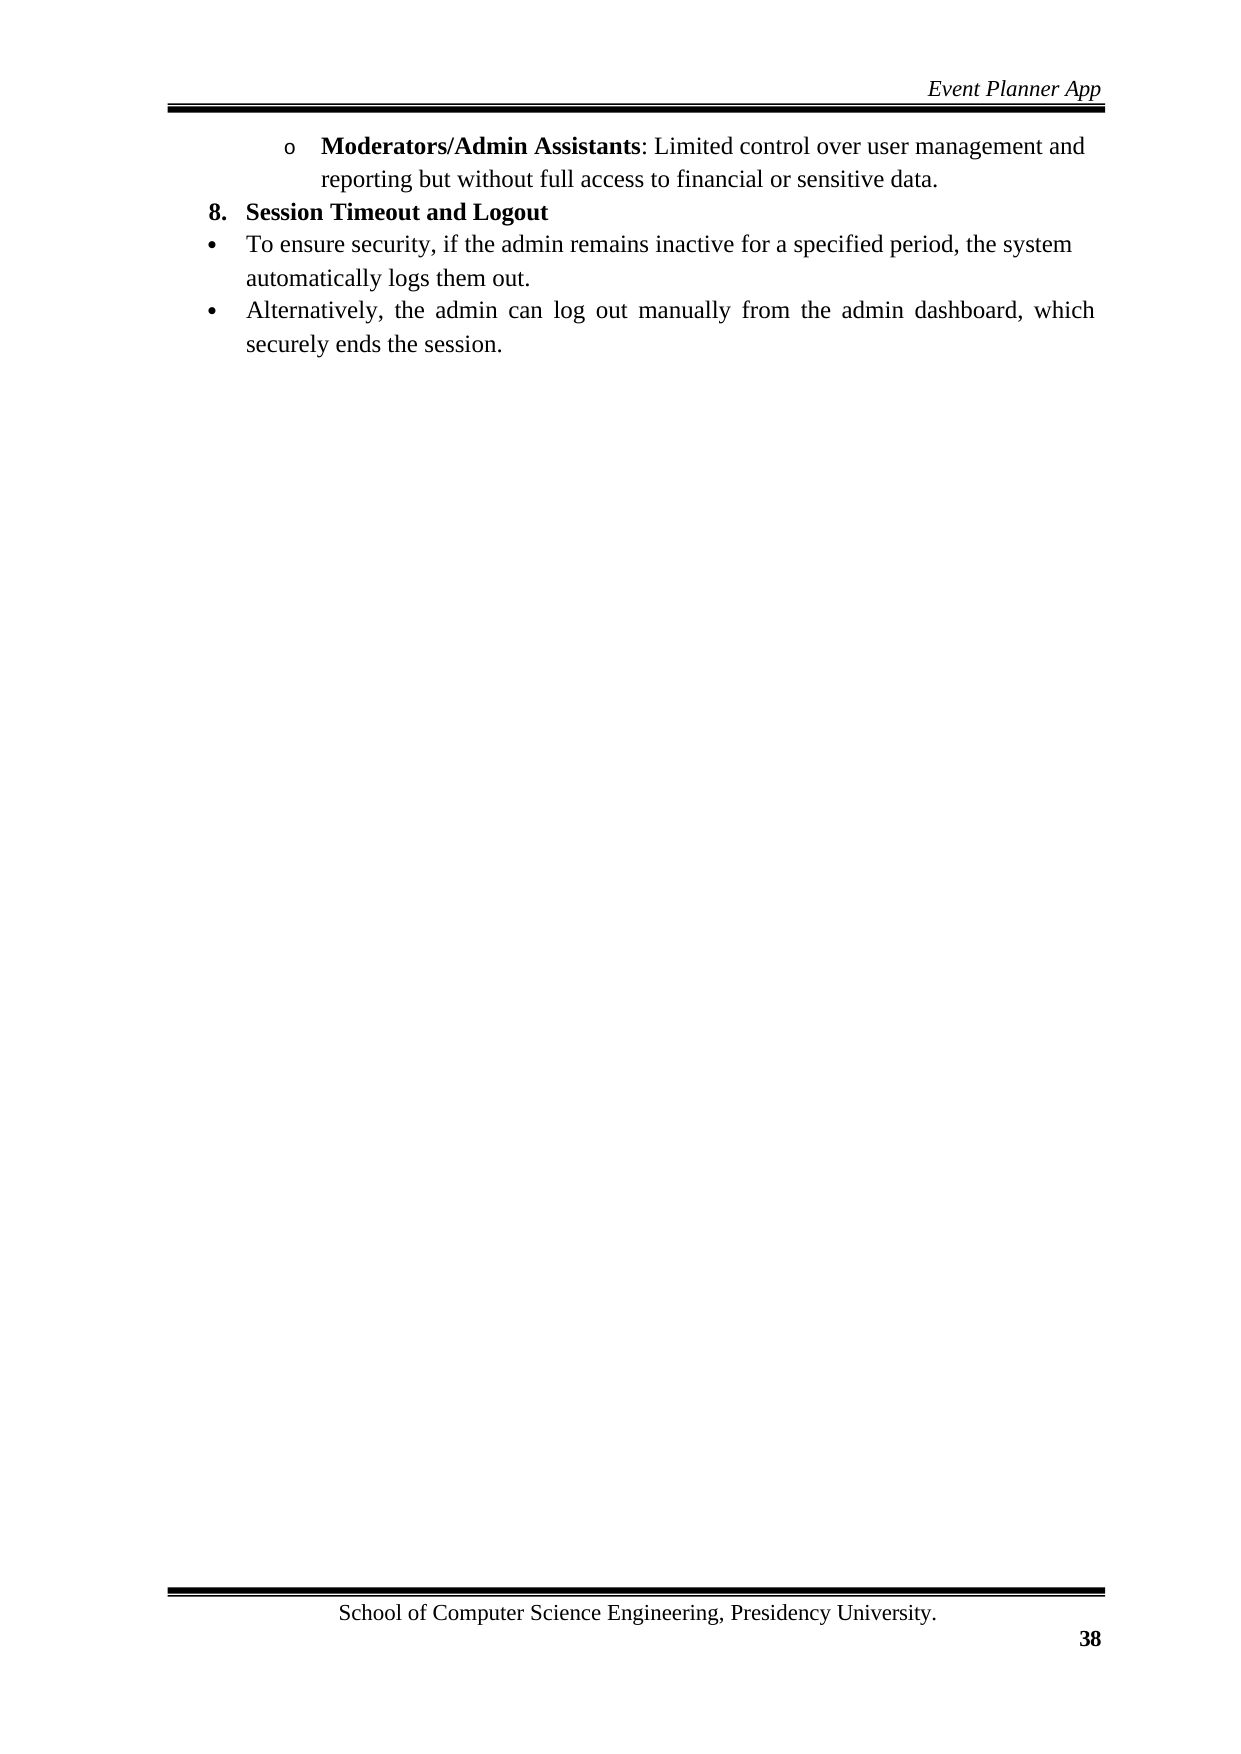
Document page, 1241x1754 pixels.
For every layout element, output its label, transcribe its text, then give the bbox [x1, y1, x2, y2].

list To ensure security, if the admin remains inactive for a specified period, the system automatically logs them out. [208, 229, 1102, 291]
list Moderators/Admin Assistants: Limited control over user management and reporting but without full access to financial or sensitive data. [283, 131, 1102, 193]
subtitle Session Timeout and Logout [208, 197, 1137, 225]
list Alternatively, the admin can log out manually from the admin dashboard, which securely ends the session. [208, 296, 1101, 357]
